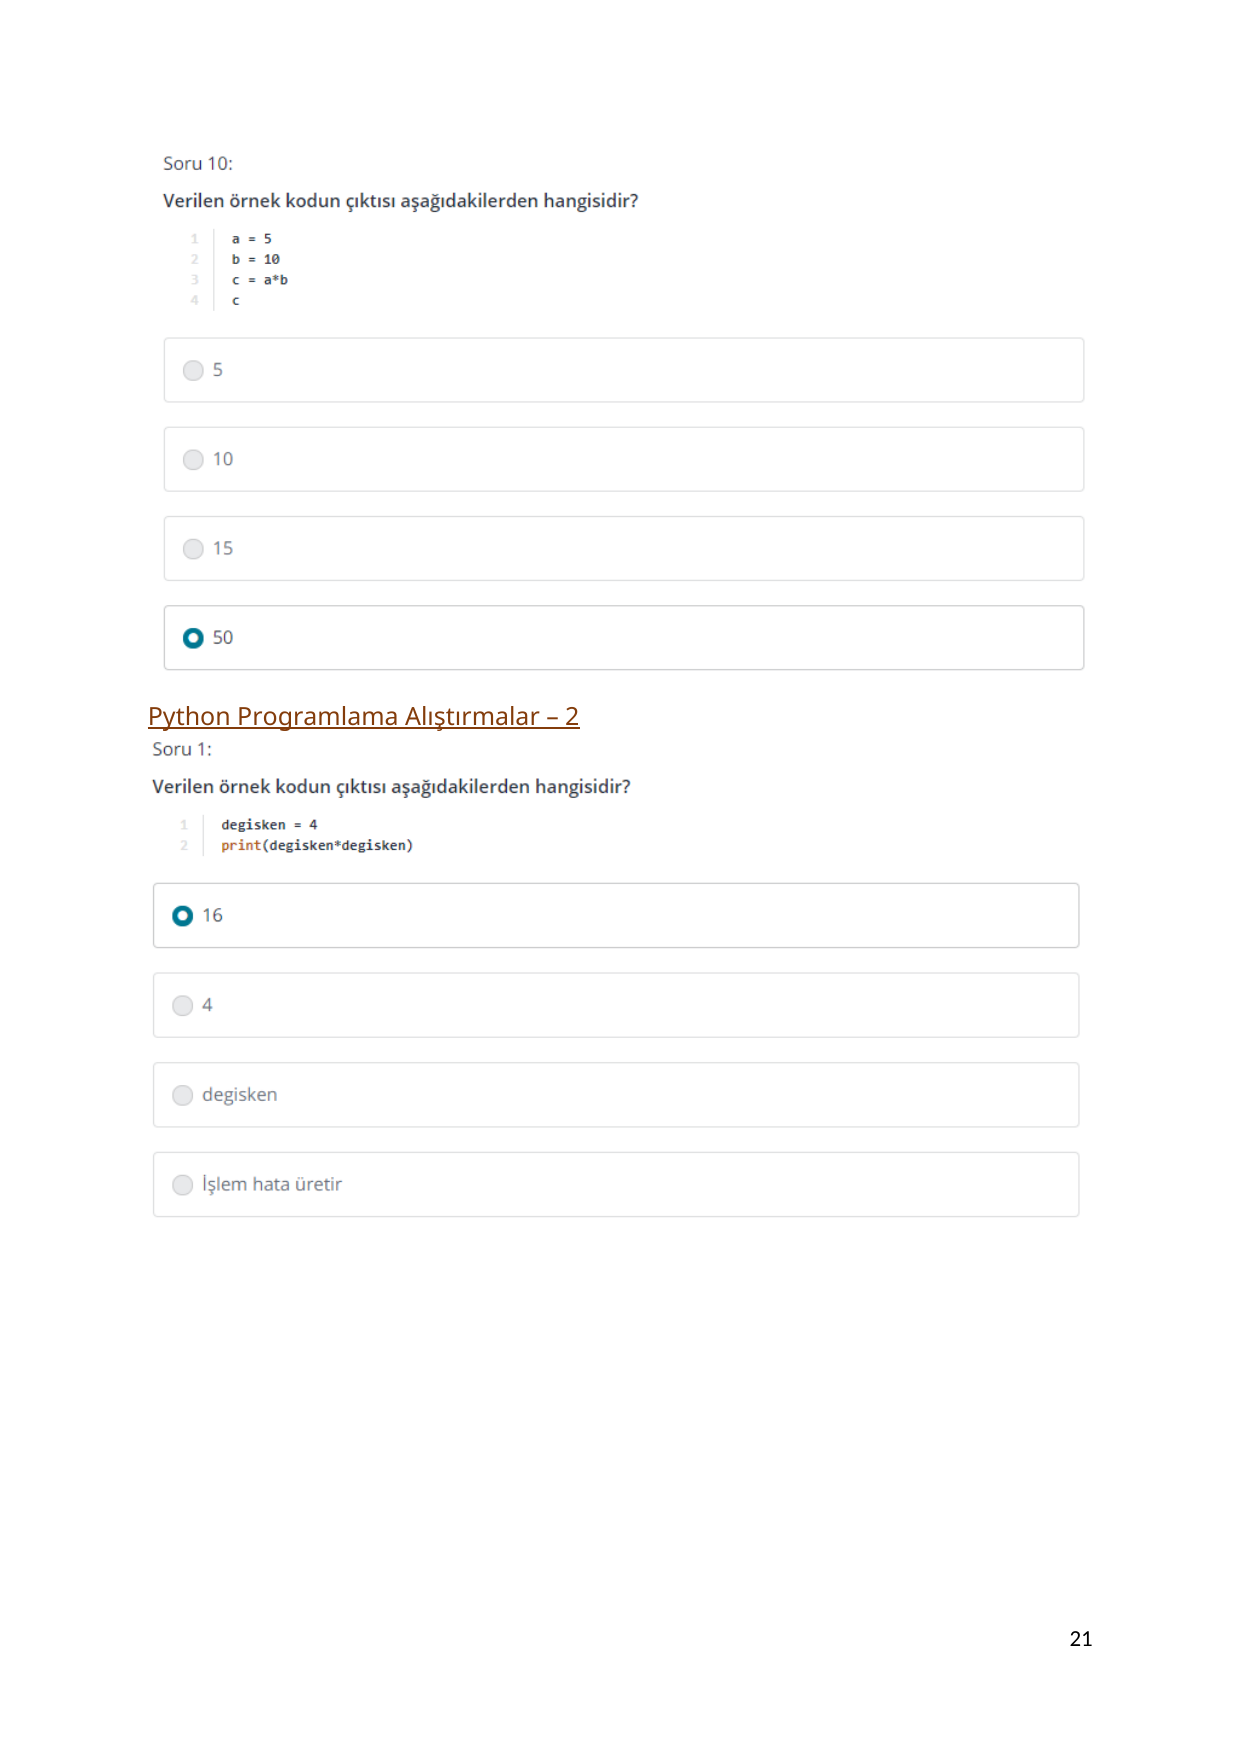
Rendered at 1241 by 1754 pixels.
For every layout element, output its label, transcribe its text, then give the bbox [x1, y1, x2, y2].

subtitle Python Programlama Alıştırmalar – 2 [148, 698, 1092, 733]
picture [147, 147, 1093, 680]
picture [147, 735, 1093, 1227]
